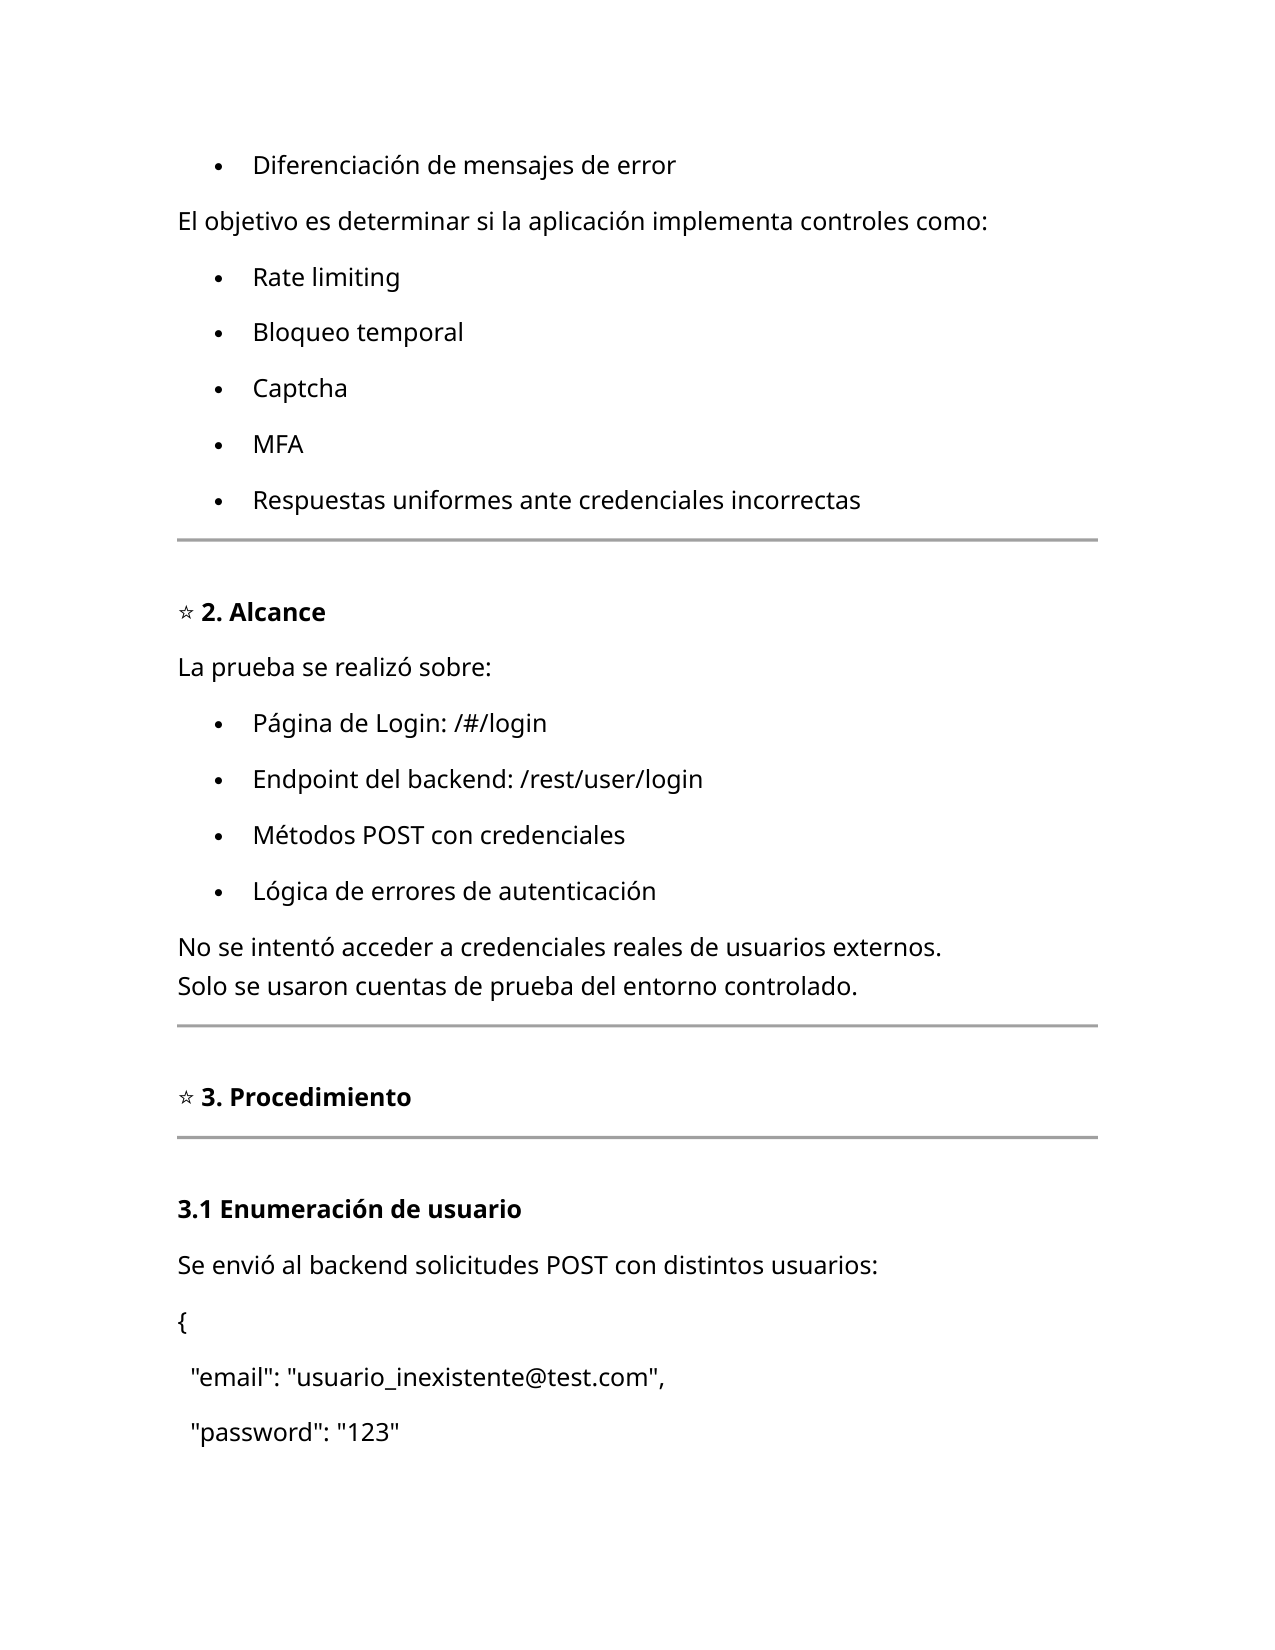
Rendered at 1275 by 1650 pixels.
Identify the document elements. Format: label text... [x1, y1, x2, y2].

list Página de Login: /#/login [215, 706, 1098, 740]
list Lógica de errores de autenticación [215, 873, 1098, 907]
text No se intentó acceder a credenciales reales de usuarios externos. Solo se usaron cuentas de prueba del entorno controlado. [177, 929, 1098, 1002]
text Se envió al backend solicitudes POST con distintos usuarios: [177, 1248, 1098, 1282]
list Diferenciación de mensajes de error [215, 148, 1098, 182]
text ⭐ 2. Alcance [177, 594, 1098, 628]
text El objetivo es determinar si la aplicación implementa controles como: [177, 203, 1098, 237]
list Métodos POST con credenciales [215, 818, 1098, 852]
text { [177, 1303, 1098, 1337]
text "password": "123" [177, 1415, 1098, 1449]
text "email": "usuario_inexistente@test.com", [177, 1359, 1098, 1393]
list Captcha [215, 371, 1098, 405]
list Endpoint del backend: /rest/user/login [215, 762, 1098, 796]
text 3.1 Enumeración de usuario [177, 1192, 1098, 1226]
text ⭐ 3. Procedimiento [177, 1080, 1098, 1114]
list MFA [215, 427, 1098, 461]
list Rate limiting [215, 259, 1098, 293]
list Respuestas uniformes ante credenciales incorrectas [215, 483, 1098, 517]
text La prueba se realizó sobre: [177, 650, 1098, 684]
list Bloqueo temporal [215, 315, 1098, 349]
